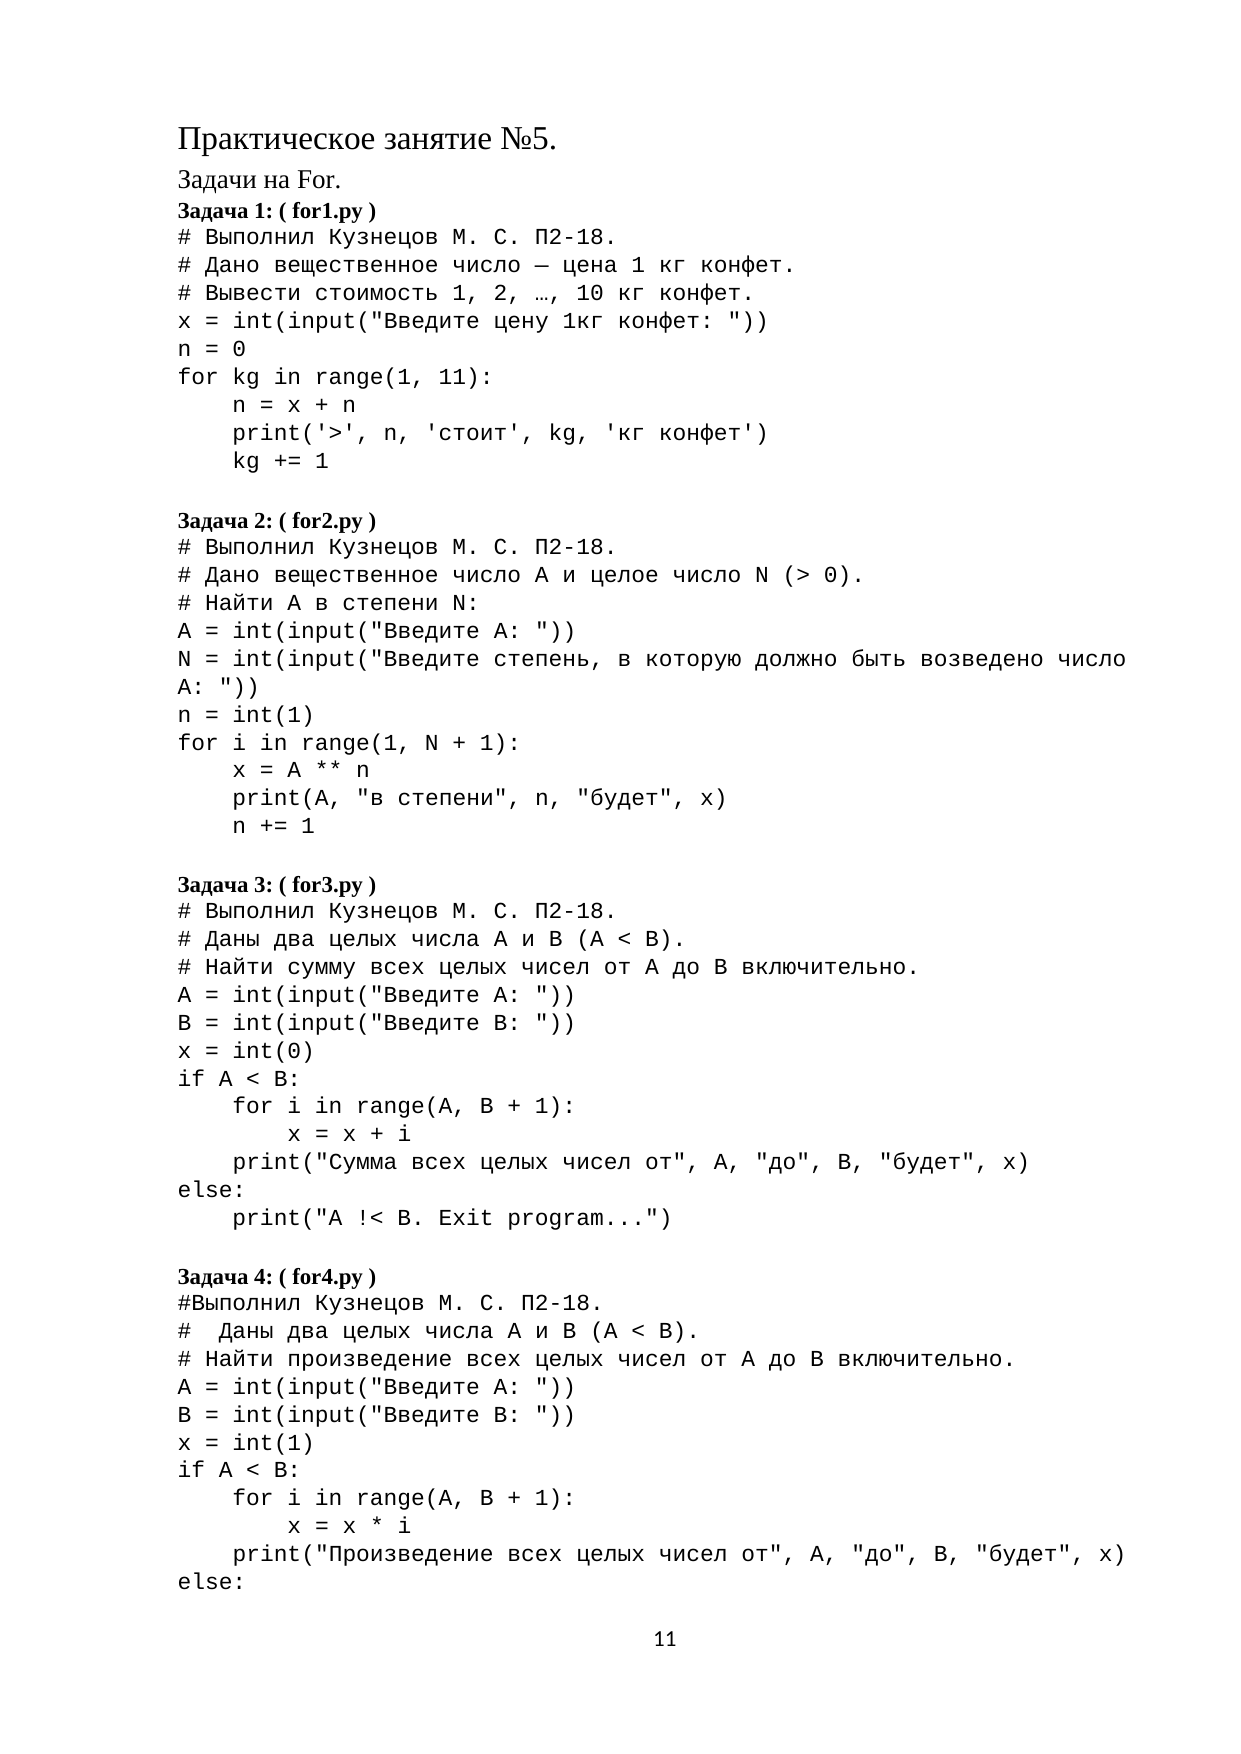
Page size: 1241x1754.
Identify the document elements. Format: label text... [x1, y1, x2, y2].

text A = int(input("Введите A: ")) [177, 1375, 1152, 1401]
text #Выполнил Кузнецов М. С. П2-18. [177, 1291, 1152, 1317]
text else: [177, 1571, 1152, 1596]
text for kg in range(1, 11): [177, 365, 1152, 391]
text n = 0 [177, 337, 1152, 363]
text # Вывести стоимость 1, 2, …, 10 кг конфет. [177, 281, 1152, 307]
text # Выполнил Кузнецов М. С. П2-18. [177, 536, 1152, 561]
text print("Произведение всех целых чисел от", A, "до", B, "будет", x) [177, 1543, 1152, 1568]
text B = int(input("Введите B: ")) [177, 1403, 1152, 1429]
text Задача 4: ( for4.py ) [177, 1263, 1152, 1289]
text Задача 1: ( for1.py ) [177, 197, 1152, 223]
text x = x + i [177, 1123, 1152, 1149]
text for i in range(A, B + 1): [177, 1095, 1152, 1121]
text x = int(0) [177, 1039, 1152, 1065]
text n = int(1) [177, 703, 1152, 729]
text Задача 3: ( for3.py ) [177, 871, 1152, 897]
text print("A !< B. Exit program...") [177, 1207, 1152, 1232]
text # Найти A в степени N: [177, 591, 1152, 617]
text for i in range(1, N + 1): [177, 731, 1152, 757]
text # Даны два целых числа A и B (A < B). [177, 927, 1152, 953]
text n = x + n [177, 393, 1152, 419]
text A = int(input("Введите A: ")) [177, 983, 1152, 1009]
text # Найти сумму всех целых чисел от A до B включительно. [177, 955, 1152, 981]
text x = int(input("Введите цену 1кг конфет: ")) [177, 309, 1152, 335]
text x = int(1) [177, 1431, 1152, 1457]
subtitle Практическое занятие №5. [177, 118, 1152, 156]
text for i in range(A, B + 1): [177, 1487, 1152, 1513]
text else: [177, 1179, 1152, 1204]
text # Найти произведение всех целых чисел от A до B включительно. [177, 1347, 1152, 1373]
text # Выполнил Кузнецов М. С. П2-18. [177, 899, 1152, 925]
text x = x * i [177, 1515, 1152, 1541]
text # Дано вещественное число — цена 1 кг конфет. [177, 253, 1152, 279]
text A = int(input("Введите A: ")) [177, 619, 1152, 645]
text print("Сумма всех целых чисел от", A, "до", B, "будет", x) [177, 1151, 1152, 1177]
text if A < B: [177, 1459, 1152, 1485]
text print(A, "в степени", n, "будет", x) [177, 787, 1152, 813]
text print('>', n, 'стоит', kg, 'кг конфет') [177, 421, 1152, 447]
text Задача 2: ( for2.py ) [177, 507, 1152, 533]
text B = int(input("Введите B: ")) [177, 1011, 1152, 1037]
text # Выполнил Кузнецов М. С. П2-18. [177, 226, 1152, 252]
text n += 1 [177, 815, 1152, 841]
text x = A ** n [177, 759, 1152, 785]
text # Даны два целых числа A и B (A < B). [177, 1319, 1152, 1345]
subtitle Задачи на For. [177, 164, 1152, 195]
text kg += 1 [177, 449, 1152, 475]
text N = int(input("Введите степень, в которую должно быть возведено число A: ")) [177, 647, 1152, 701]
text # Дано вещественное число A и целое число N (> 0). [177, 563, 1152, 589]
text if A < B: [177, 1067, 1152, 1093]
